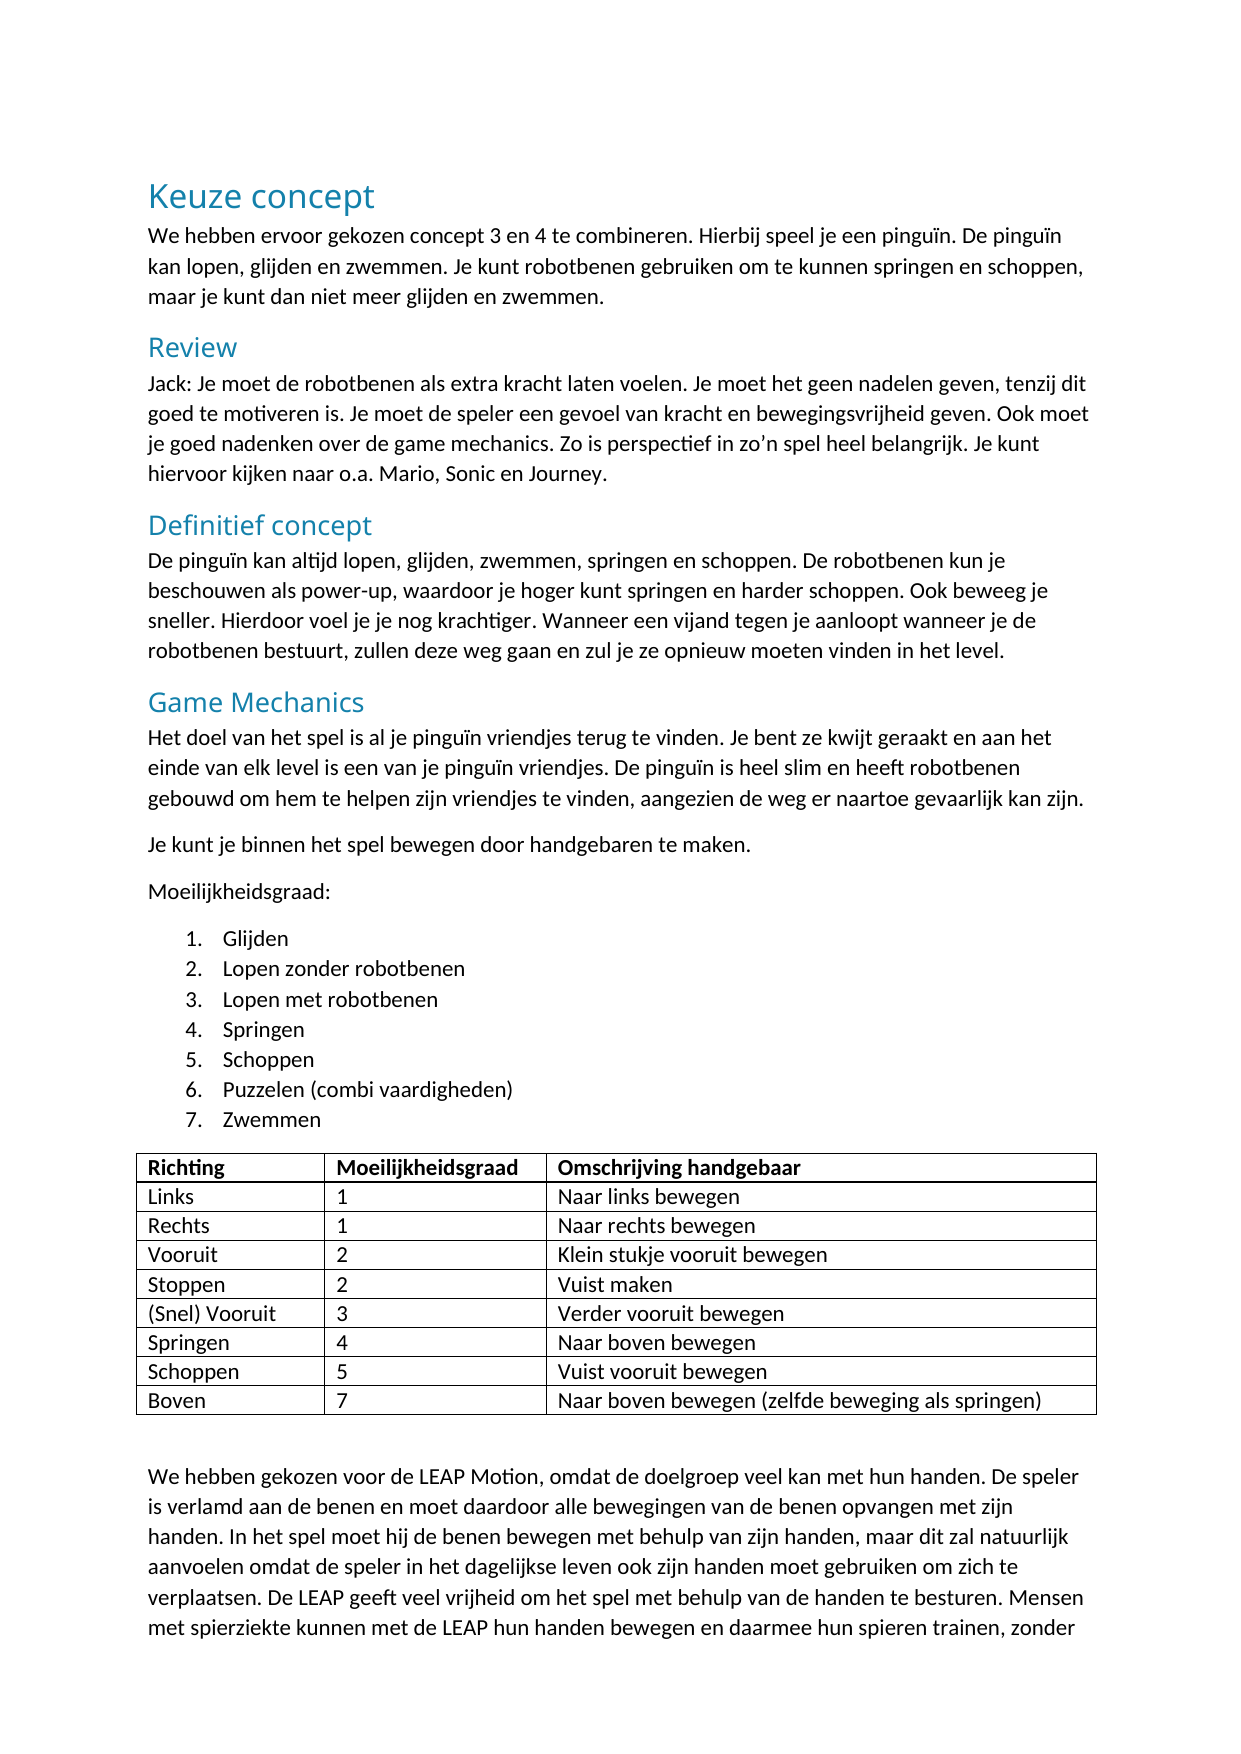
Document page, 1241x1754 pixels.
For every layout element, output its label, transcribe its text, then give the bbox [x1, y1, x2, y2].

table_cell Links [137, 1183, 324, 1211]
text Het doel van het spel is al je pinguïn vriendjes terug te vinden. Je bent ze kwijt geraakt en aan het einde van elk level is een van je pinguïn vriendjes. De pinguïn is heel slim en heeft robotbenen gebouwd om hem te helpen zijn vriendjes te vinden, aangezien de weg er naartoe gevaarlijk kan zijn. [148, 723, 1093, 812]
table_cell 5 [325, 1357, 546, 1385]
list Puzzelen (combi vaardigheden) [185, 1075, 1093, 1103]
text We hebben ervoor gekozen concept 3 en 4 te combineren. Hierbij speel je een pinguïn. De pinguïn kan lopen, glijden en zwemmen. Je kunt robotbenen gebruiken om te kunnen springen en schoppen, maar je kunt dan niet meer glijden en zwemmen. [148, 222, 1093, 310]
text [148, 1462, 1093, 1641]
table_cell 1 [325, 1183, 546, 1211]
table_header Moeilijkheidsgraad [325, 1154, 546, 1181]
list Lopen zonder robotbenen [185, 954, 1093, 982]
table_cell 7 [325, 1386, 546, 1414]
table_cell 2 [325, 1270, 546, 1298]
table_cell Naar boven bewegen (zelfde beweging als springen) [547, 1386, 1096, 1414]
table_cell Stoppen [137, 1270, 324, 1298]
list Zwemmen [185, 1106, 1093, 1133]
table_cell Springen [137, 1328, 324, 1356]
subtitle Definitief concept [148, 506, 1093, 543]
text Moeilijkheidsgraad: [148, 877, 1093, 905]
subtitle Game Mechanics [148, 683, 1093, 720]
list Glijden [185, 924, 1093, 952]
table_cell Schoppen [137, 1357, 324, 1385]
table_cell 1 [325, 1212, 546, 1239]
list Schoppen [185, 1045, 1093, 1073]
table_cell Vooruit [137, 1241, 324, 1269]
text Je kunt je binnen het spel bewegen door handgebaren te maken. [148, 831, 1093, 858]
subtitle Review [148, 329, 1093, 366]
text Jack: Je moet de robotbenen als extra kracht laten voelen. Je moet het geen nadelen geven, tenzij dit goed te motiveren is. Je moet de speler een gevoel van kracht en bewegingsvrijheid geven. Ook moet je goed nadenken over de game mechanics. Zo is perspectief in zo’n spel heel belangrijk. Je kunt hiervoor kijken naar o.a. Mario, Sonic en Journey. [148, 369, 1093, 487]
list Springen [185, 1015, 1093, 1043]
table_cell 4 [325, 1328, 546, 1356]
table_header Omschrijving handgebaar [547, 1154, 1096, 1181]
table_header Richting [137, 1154, 324, 1181]
table_cell Naar links bewegen [547, 1183, 1096, 1211]
table_cell Vuist maken [547, 1270, 1096, 1298]
table_cell Vuist vooruit bewegen [547, 1357, 1096, 1385]
table_cell (Snel) Vooruit [137, 1299, 324, 1327]
list Lopen met robotbenen [185, 985, 1093, 1013]
table_cell 2 [325, 1241, 546, 1269]
table_cell Klein stukje vooruit bewegen [547, 1241, 1096, 1269]
subtitle Keuze concept [148, 173, 1093, 218]
table_cell Verder vooruit bewegen [547, 1299, 1096, 1327]
table_cell Naar boven bewegen [547, 1328, 1096, 1356]
table_cell Naar rechts bewegen [547, 1212, 1096, 1239]
table_cell Boven [137, 1386, 324, 1414]
table_cell Rechts [137, 1212, 324, 1239]
table_cell 3 [325, 1299, 546, 1327]
text De pinguïn kan altijd lopen, glijden, zwemmen, springen en schoppen. De robotbenen kun je beschouwen als power-up, waardoor je hoger kunt springen en harder schoppen. Ook beweeg je sneller. Hierdoor voel je je nog krachtiger. Wanneer een vijand tegen je aanloopt wanneer je de robotbenen bestuurt, zullen deze weg gaan en zul je ze opnieuw moeten vinden in het level. [148, 546, 1093, 664]
